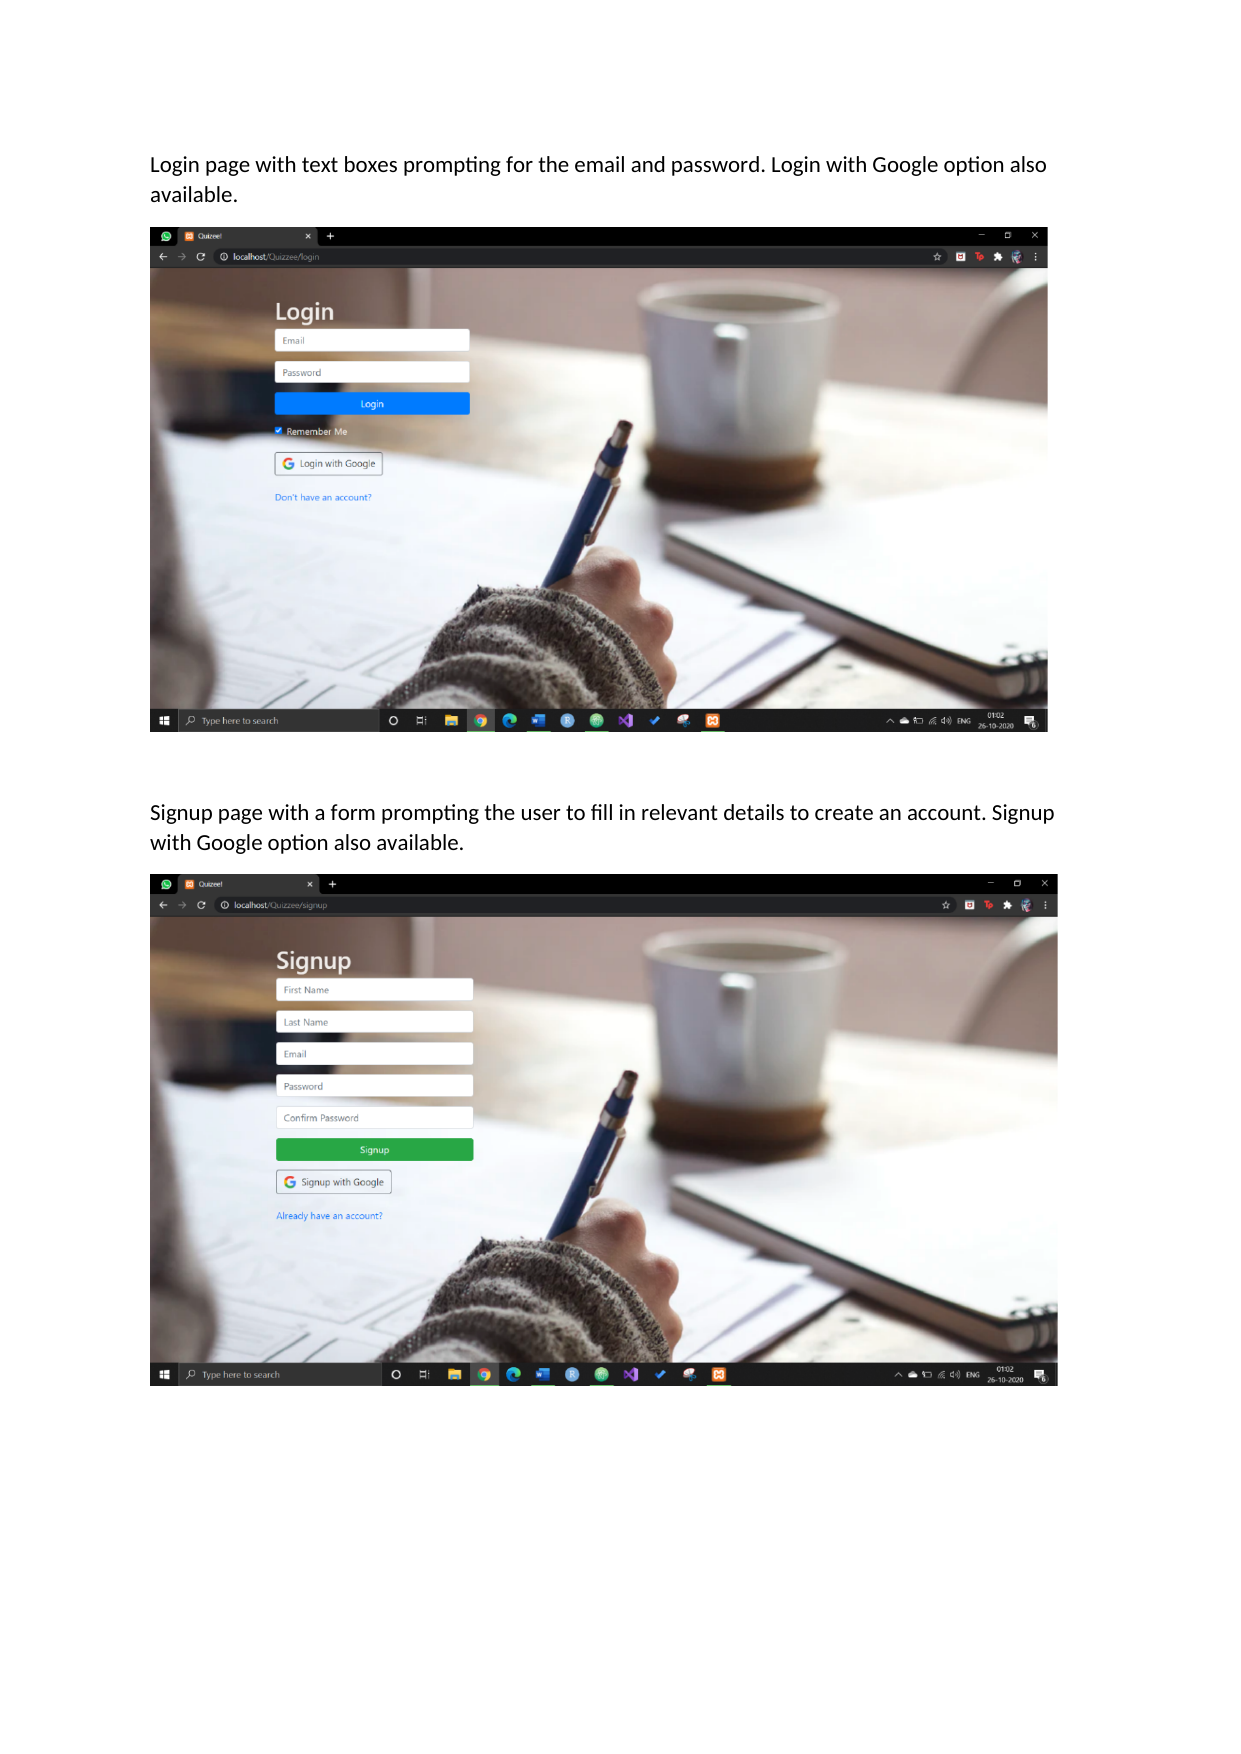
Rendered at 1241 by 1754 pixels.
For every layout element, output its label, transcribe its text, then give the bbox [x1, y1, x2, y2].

picture [150, 227, 1048, 732]
text Signup page with a form prompting the user to fill in relevant details to create an account. Signup with Google option also available. [150, 798, 1090, 856]
picture [150, 874, 1058, 1386]
text Login page with text boxes prompting for the email and password. Login with Google option also available. [150, 150, 1090, 208]
